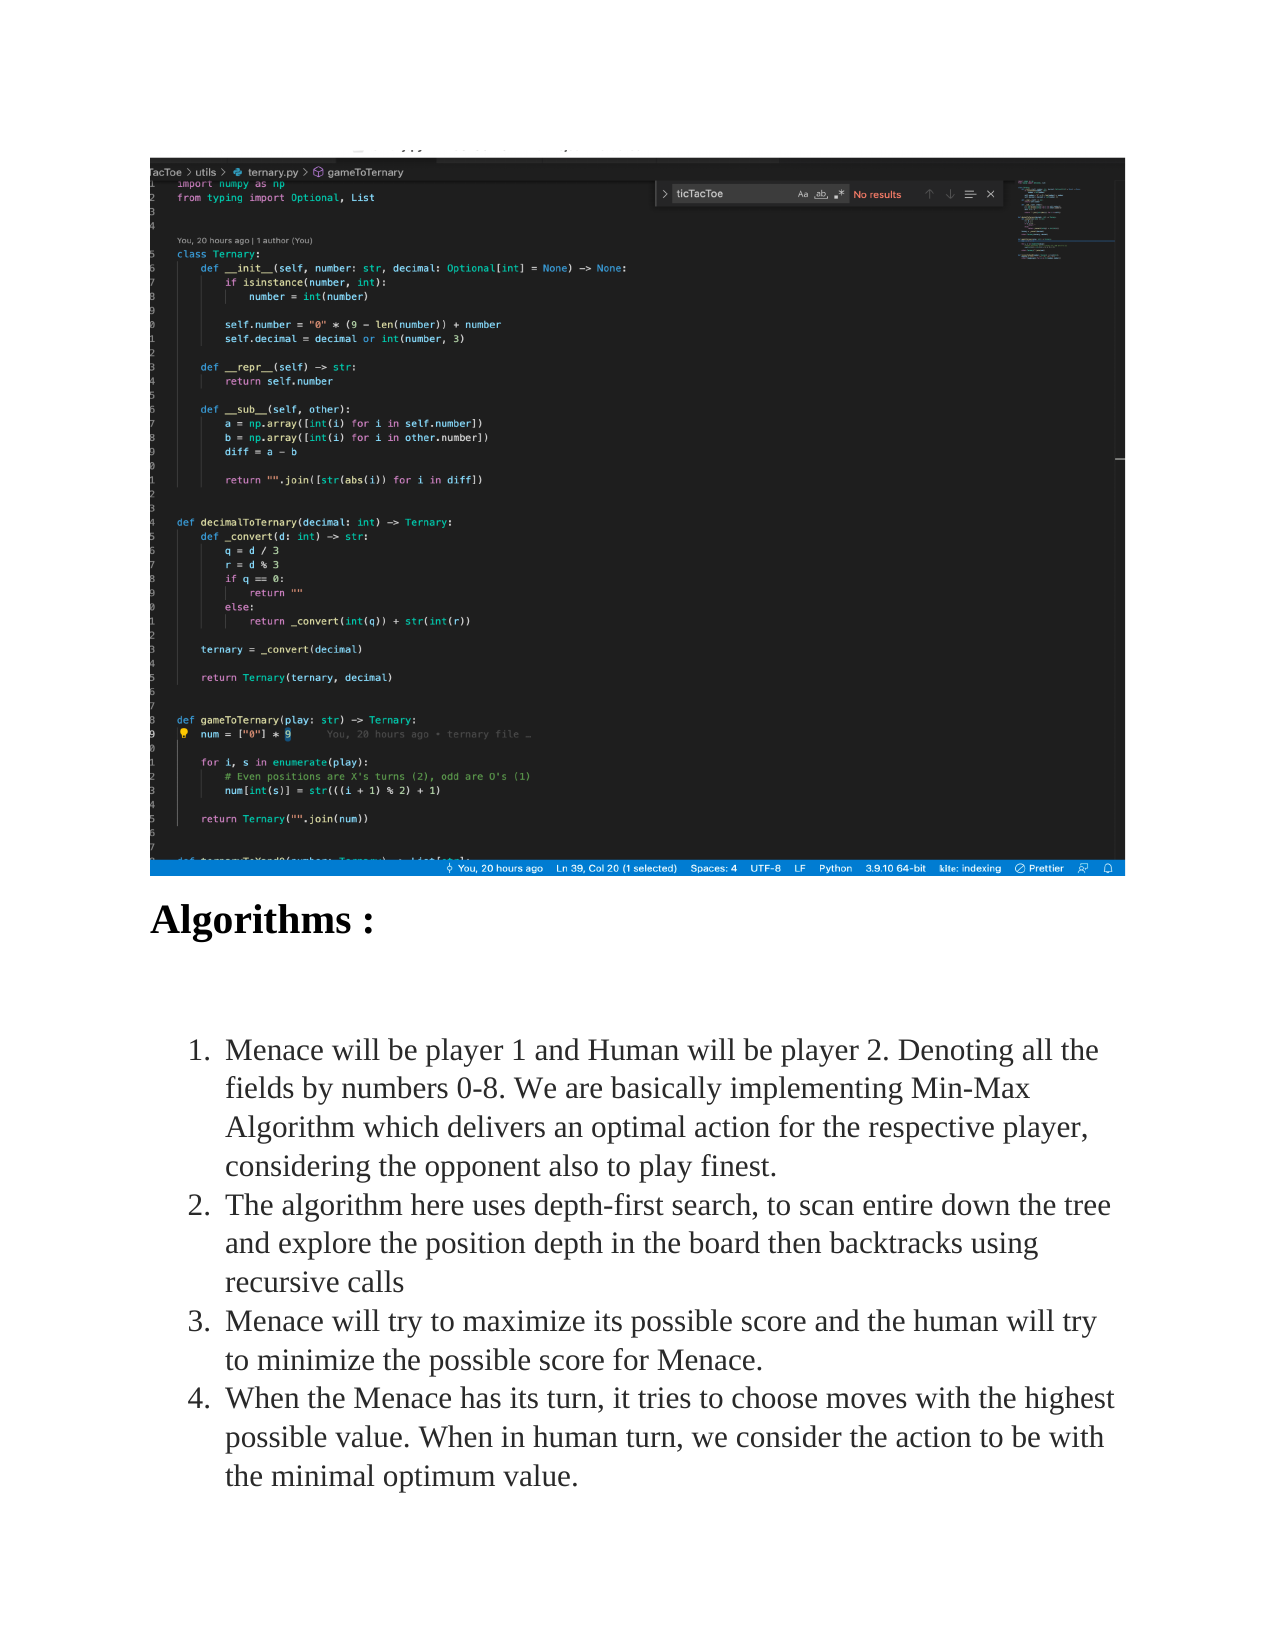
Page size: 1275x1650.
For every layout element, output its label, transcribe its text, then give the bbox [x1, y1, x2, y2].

list When the Menace has its turn, it tries to choose moves with the highest possible value. When in human turn, we consider the action to be with the minimal optimum value. [187, 1379, 1125, 1493]
text Algorithms : [150, 894, 1125, 942]
list Menace will be player 1 and Human will be player 2. Denoting all the fields by numbers 0-8. We are basically implementing Min-Max Algorithm which delivers an optimal action for the respective player, considering the opponent also to play finest. [187, 1031, 1125, 1183]
picture [150, 150, 1125, 876]
list The algorithm here uses depth-first search, to scan entire down the tree and explore the position depth in the board then backtracks using recursive calls [187, 1186, 1125, 1299]
list Menace will try to maximize its possible score and the human will try to minimize the possible score for Menace. [187, 1302, 1125, 1377]
